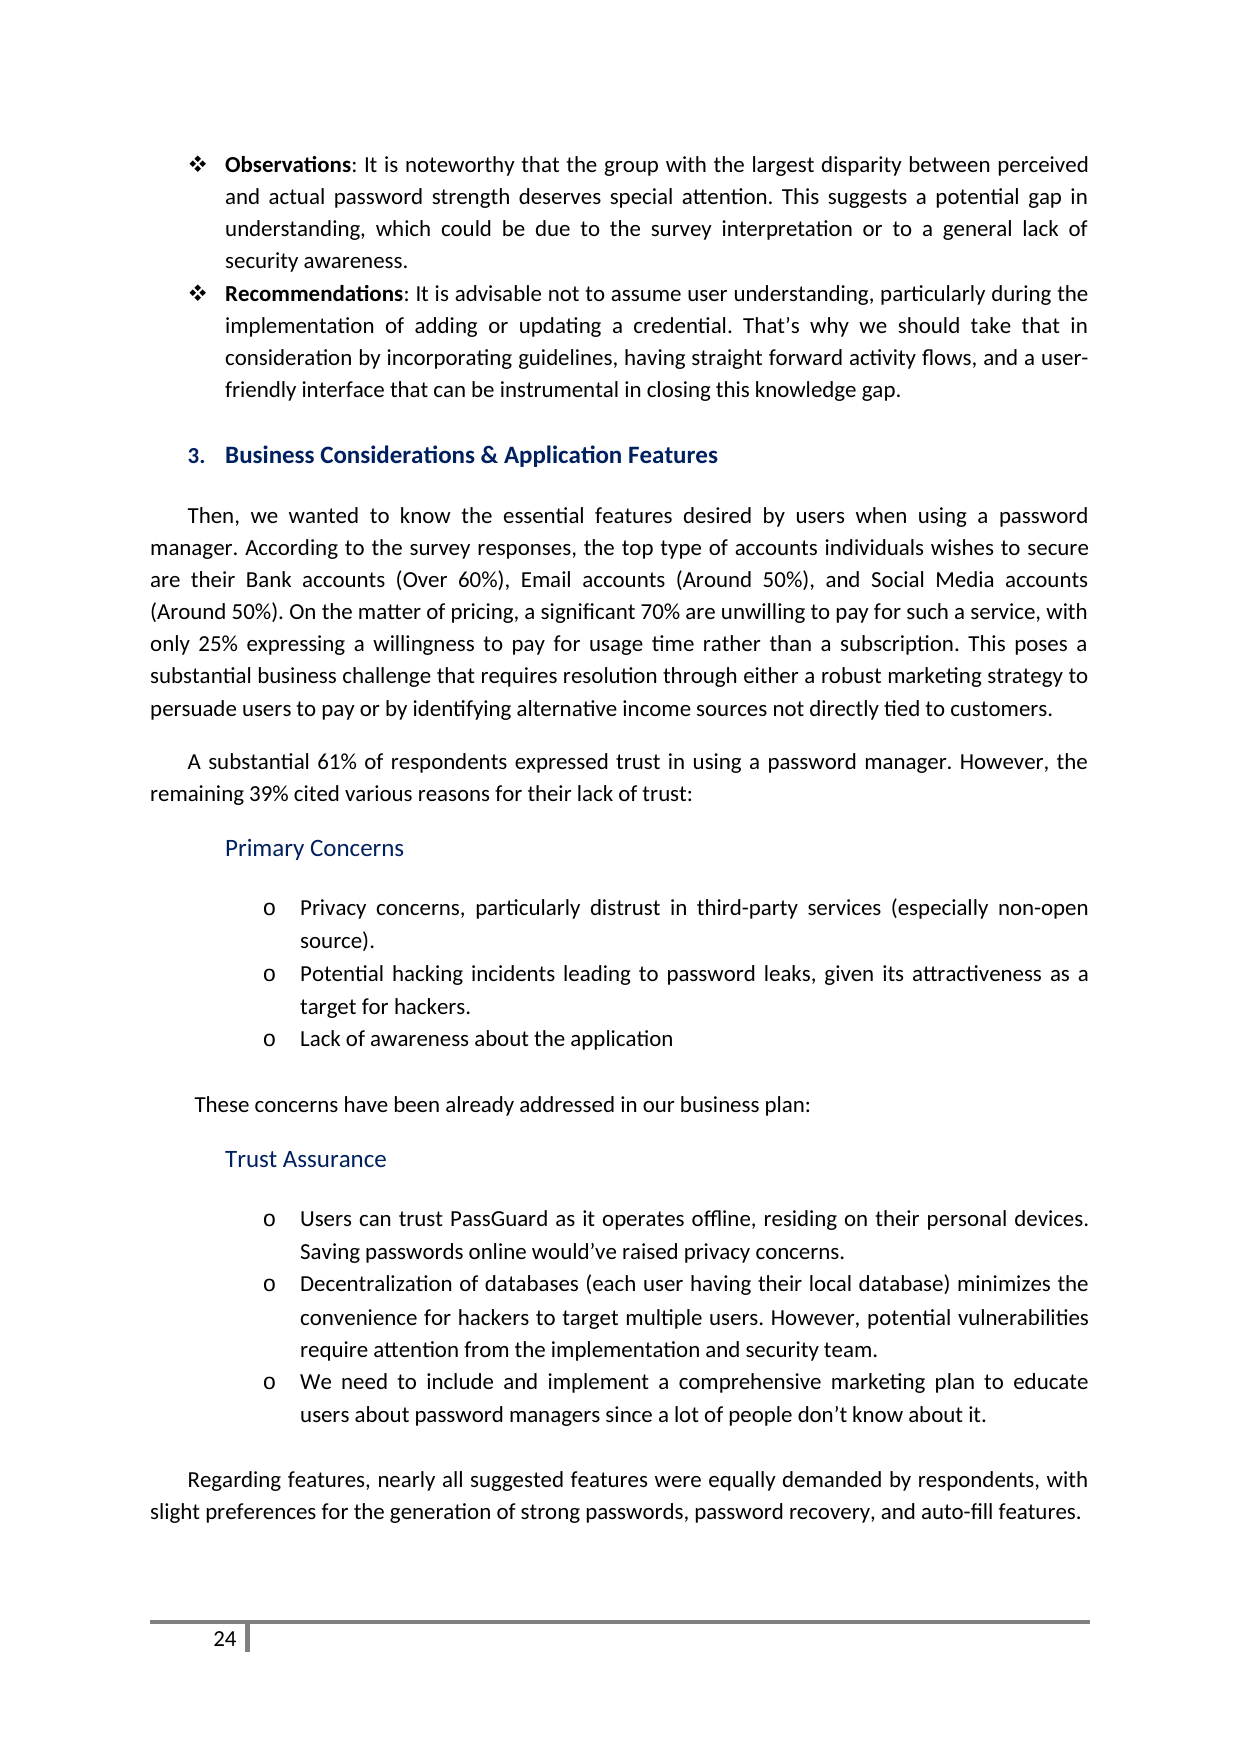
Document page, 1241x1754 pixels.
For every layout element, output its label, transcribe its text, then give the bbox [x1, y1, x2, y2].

list Business Considerations & Application Features [187, 440, 1090, 470]
list Users can trust PassGuard as it operates offline, residing on their personal devices. Saving passwords online would’ve raised privacy concerns. [262, 1204, 1090, 1265]
text Regarding features, nearly all suggested features were equally demanded by respondents, with slight preferences for the generation of strong passwords, password recovery, and auto-fill features. [150, 1465, 1090, 1525]
text Trust Assurance [150, 1143, 1090, 1173]
list Recommendations: It is advisable not to assume user understanding, particularly during the implementation of adding or updating a credential. That’s why we should take that in consideration by incorporating guidelines, having straight forward activity flows, and a user-friendly interface that can be instrumental in closing this knowledge gap. [187, 279, 1090, 403]
text Then, we wanted to know the essential features desired by users when using a password manager. According to the survey responses, the top type of accounts individuals wishes to secure are their Bank accounts (Over 60%), Email accounts (Around 50%), and Social Media accounts (Around 50%). On the matter of pricing, a significant 70% are unwilling to pay for such a service, with only 25% expressing a willingness to pay for usage time rather than a subscription. This poses a substantial business challenge that requires resolution through either a robust marketing strategy to persuade users to pay or by identifying alternative income sources not directly tied to customers. [150, 501, 1090, 722]
list Observations: It is noteworthy that the group with the largest disparity between perceived and actual password strength deserves special attention. This suggests a potential gap in understanding, which could be due to the survey interpretation or to a general lack of security awareness. [187, 150, 1090, 274]
list Privacy concerns, particularly distrust in third-party services (especially non-open source). [262, 893, 1090, 954]
list Lack of awareness about the application [262, 1024, 1090, 1053]
list Decentralization of databases (each user having their local database) minimizes the convenience for hackers to target multiple users. However, potential vulnerabilities require attention from the implementation and security team. [262, 1269, 1090, 1363]
list Potential hacking incidents leading to password leaks, given its attractiveness as a target for hackers. [262, 959, 1090, 1020]
list We need to include and implement a comprehensive marketing plan to educate users about password managers since a lot of people don’t know about it. [262, 1367, 1090, 1428]
text A substantial 61% of respondents expressed trust in using a password manager. However, the remaining 39% cited various reasons for their lack of trust: [150, 747, 1090, 807]
text These concerns have been already addressed in our business plan: [150, 1090, 1090, 1118]
text Primary Concerns [150, 832, 1090, 863]
